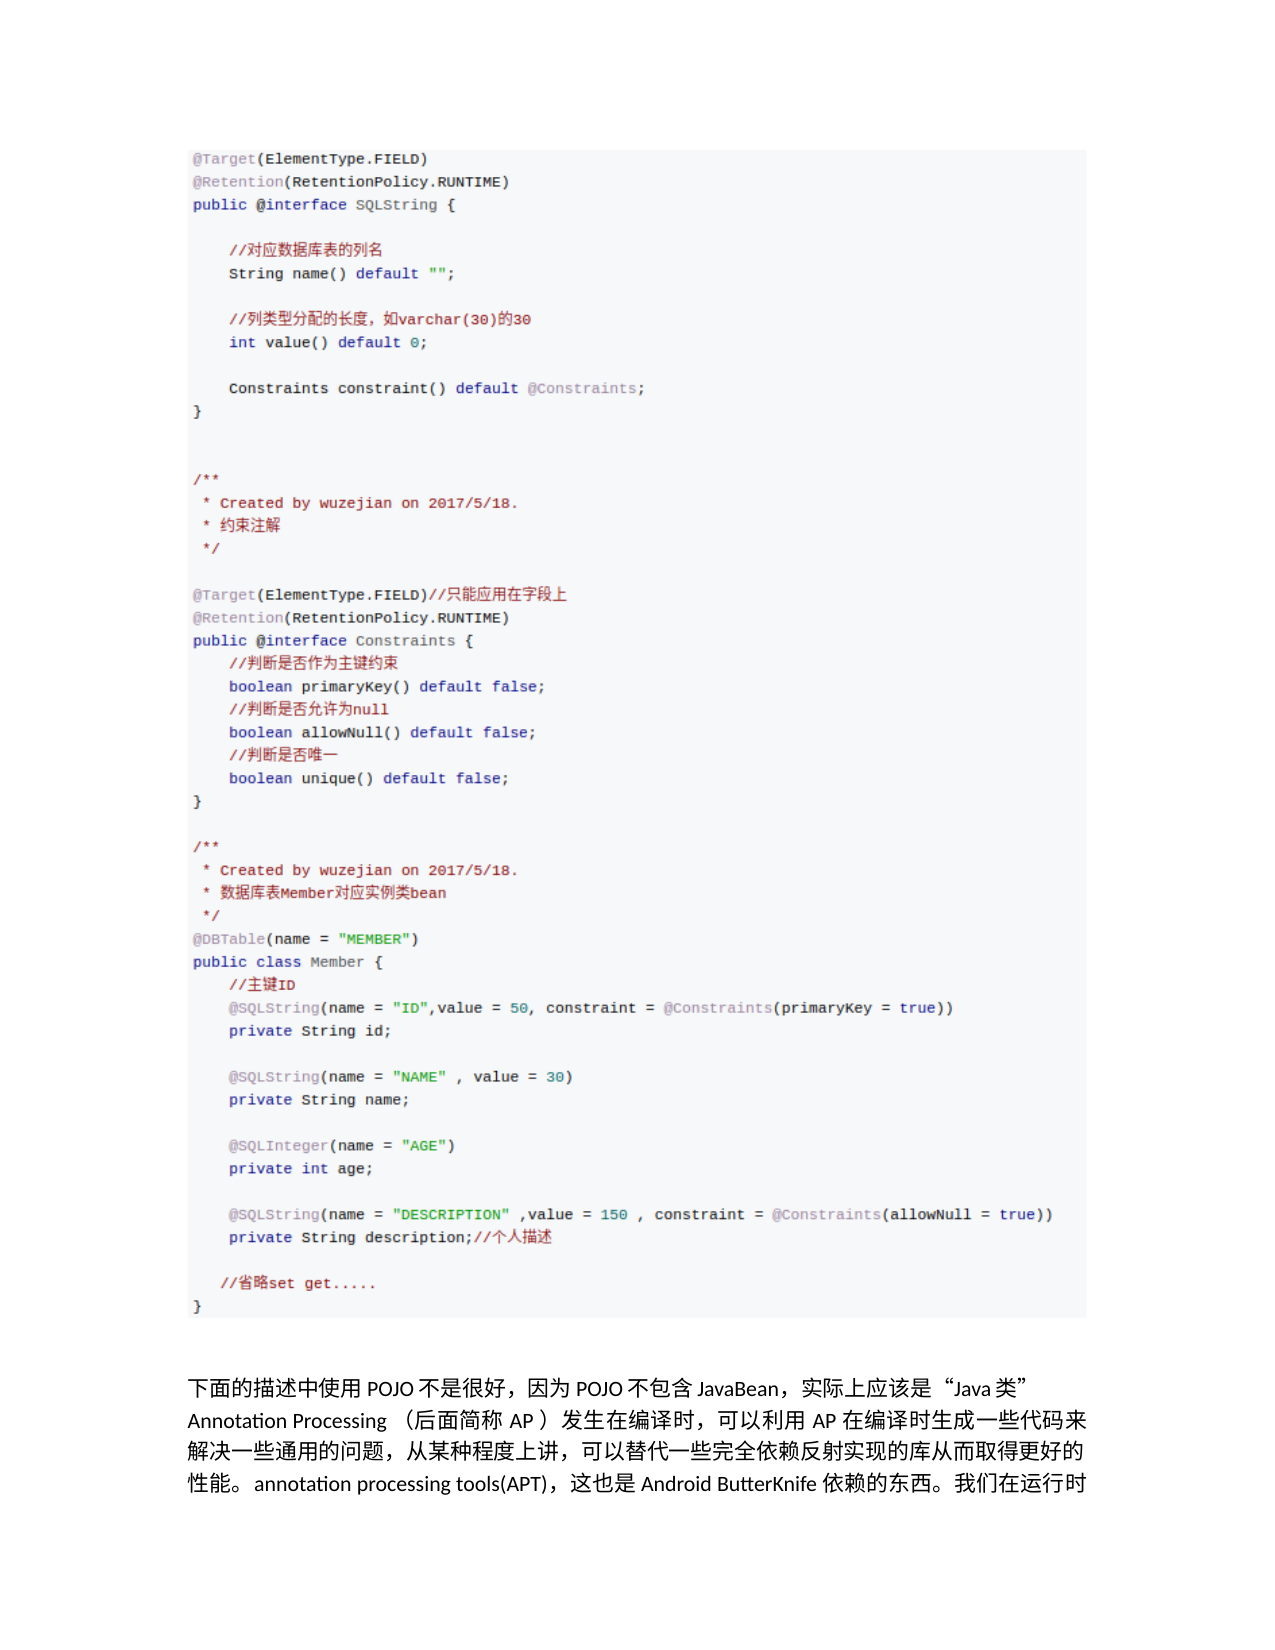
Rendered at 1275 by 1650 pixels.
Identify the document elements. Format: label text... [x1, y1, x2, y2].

text 下面的描述中使用POJO不是很好，因为POJO不包含JavaBean，实际上应该是“Java类” [187, 1371, 1087, 1403]
picture [187, 150, 1087, 1318]
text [187, 1403, 1087, 1498]
